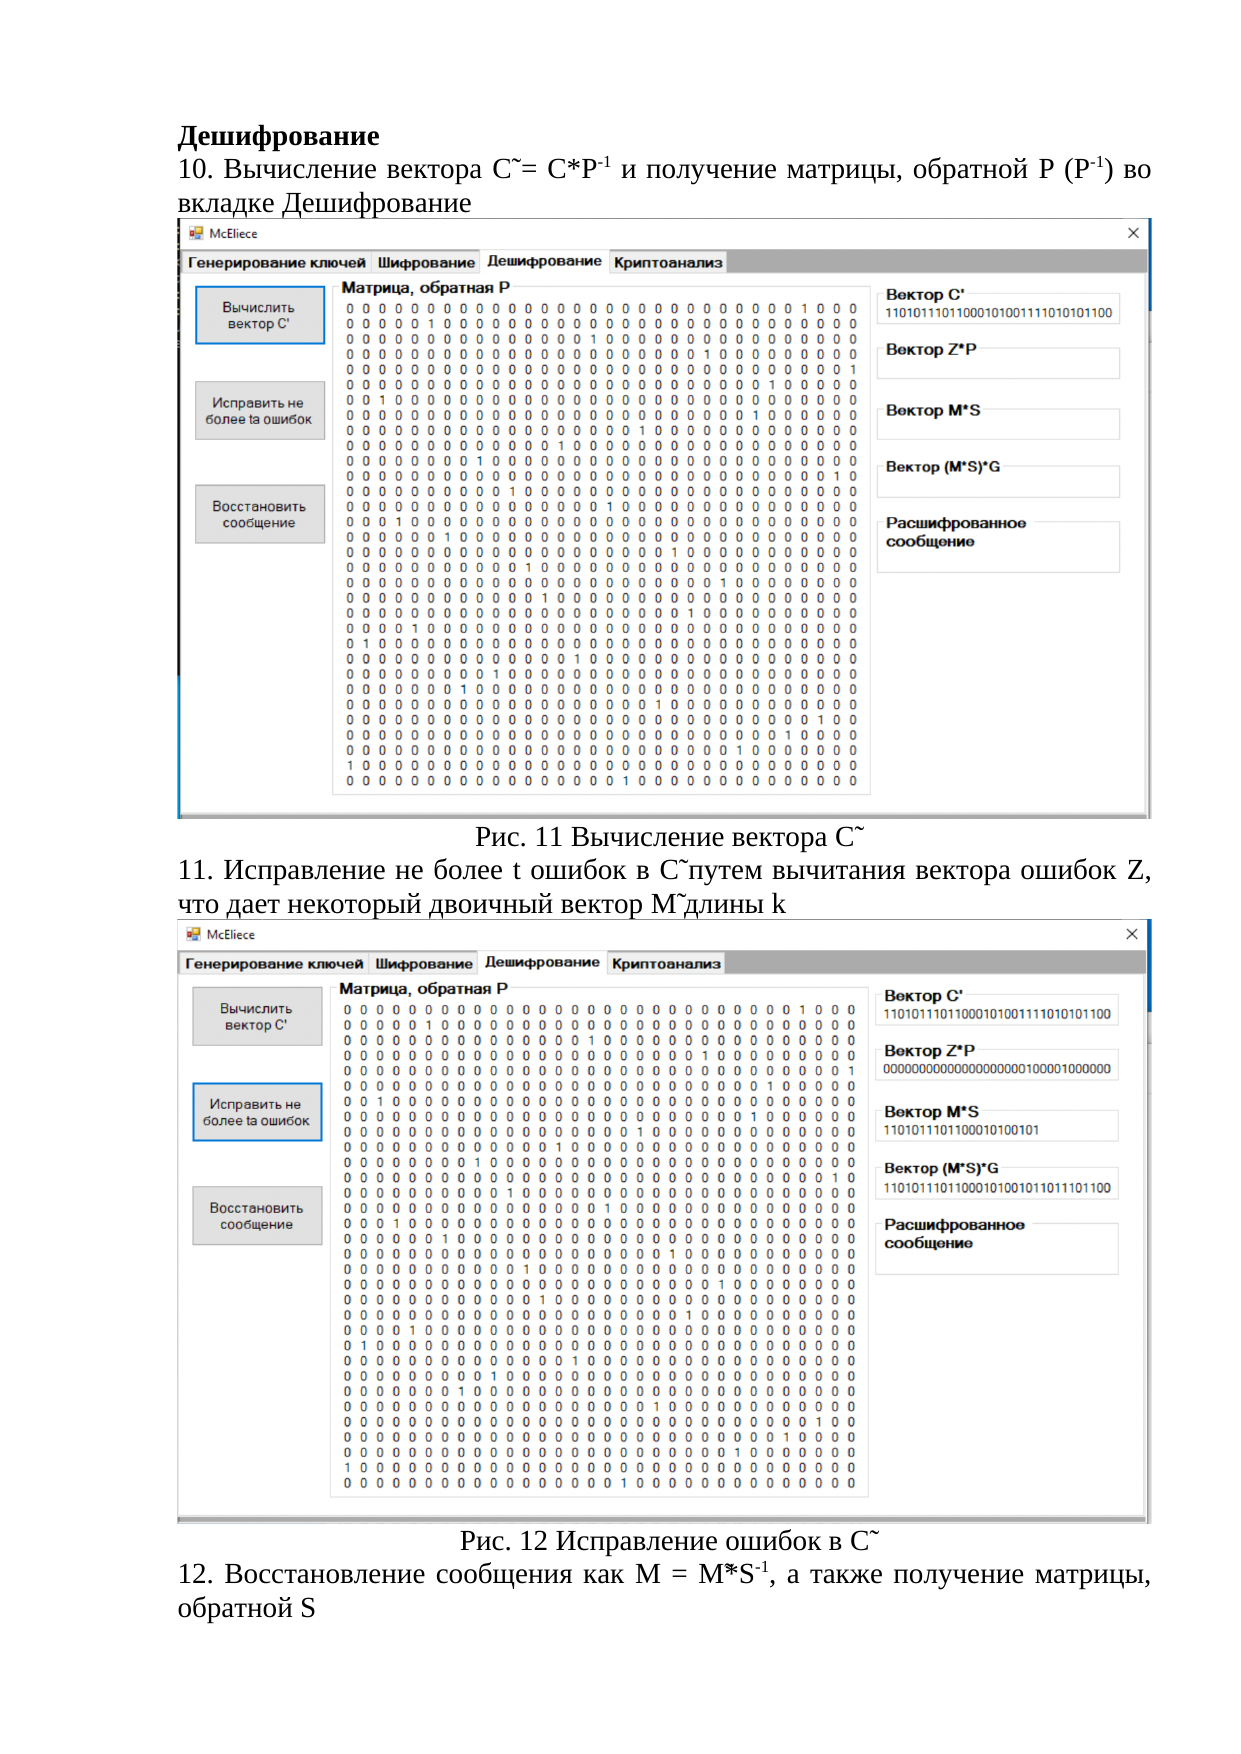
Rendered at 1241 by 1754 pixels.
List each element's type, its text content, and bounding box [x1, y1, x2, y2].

text 10. Вычисление вектора C̃ = C*P-1 и получение матрицы, обратной P (P-1) во вкладке Дешифрование [177, 152, 1152, 218]
picture [177, 919, 1152, 1524]
text Рис. 12 Исправление ошибок в C̃ [177, 1524, 1152, 1557]
text 11. Исправление не более t ошибок в C̃ путем вычитания вектора ошибок Z, что дает некоторый двоичный вектор M̃ длины k [177, 852, 1152, 919]
text 12. Восстановление сообщения как M = M̃*S-1, а также получение матрицы, обратной S [177, 1557, 1152, 1624]
picture [177, 218, 1152, 819]
text Дешифрование [177, 118, 1152, 152]
text Рис. 11 Вычисление вектора C̃ [177, 819, 1152, 852]
